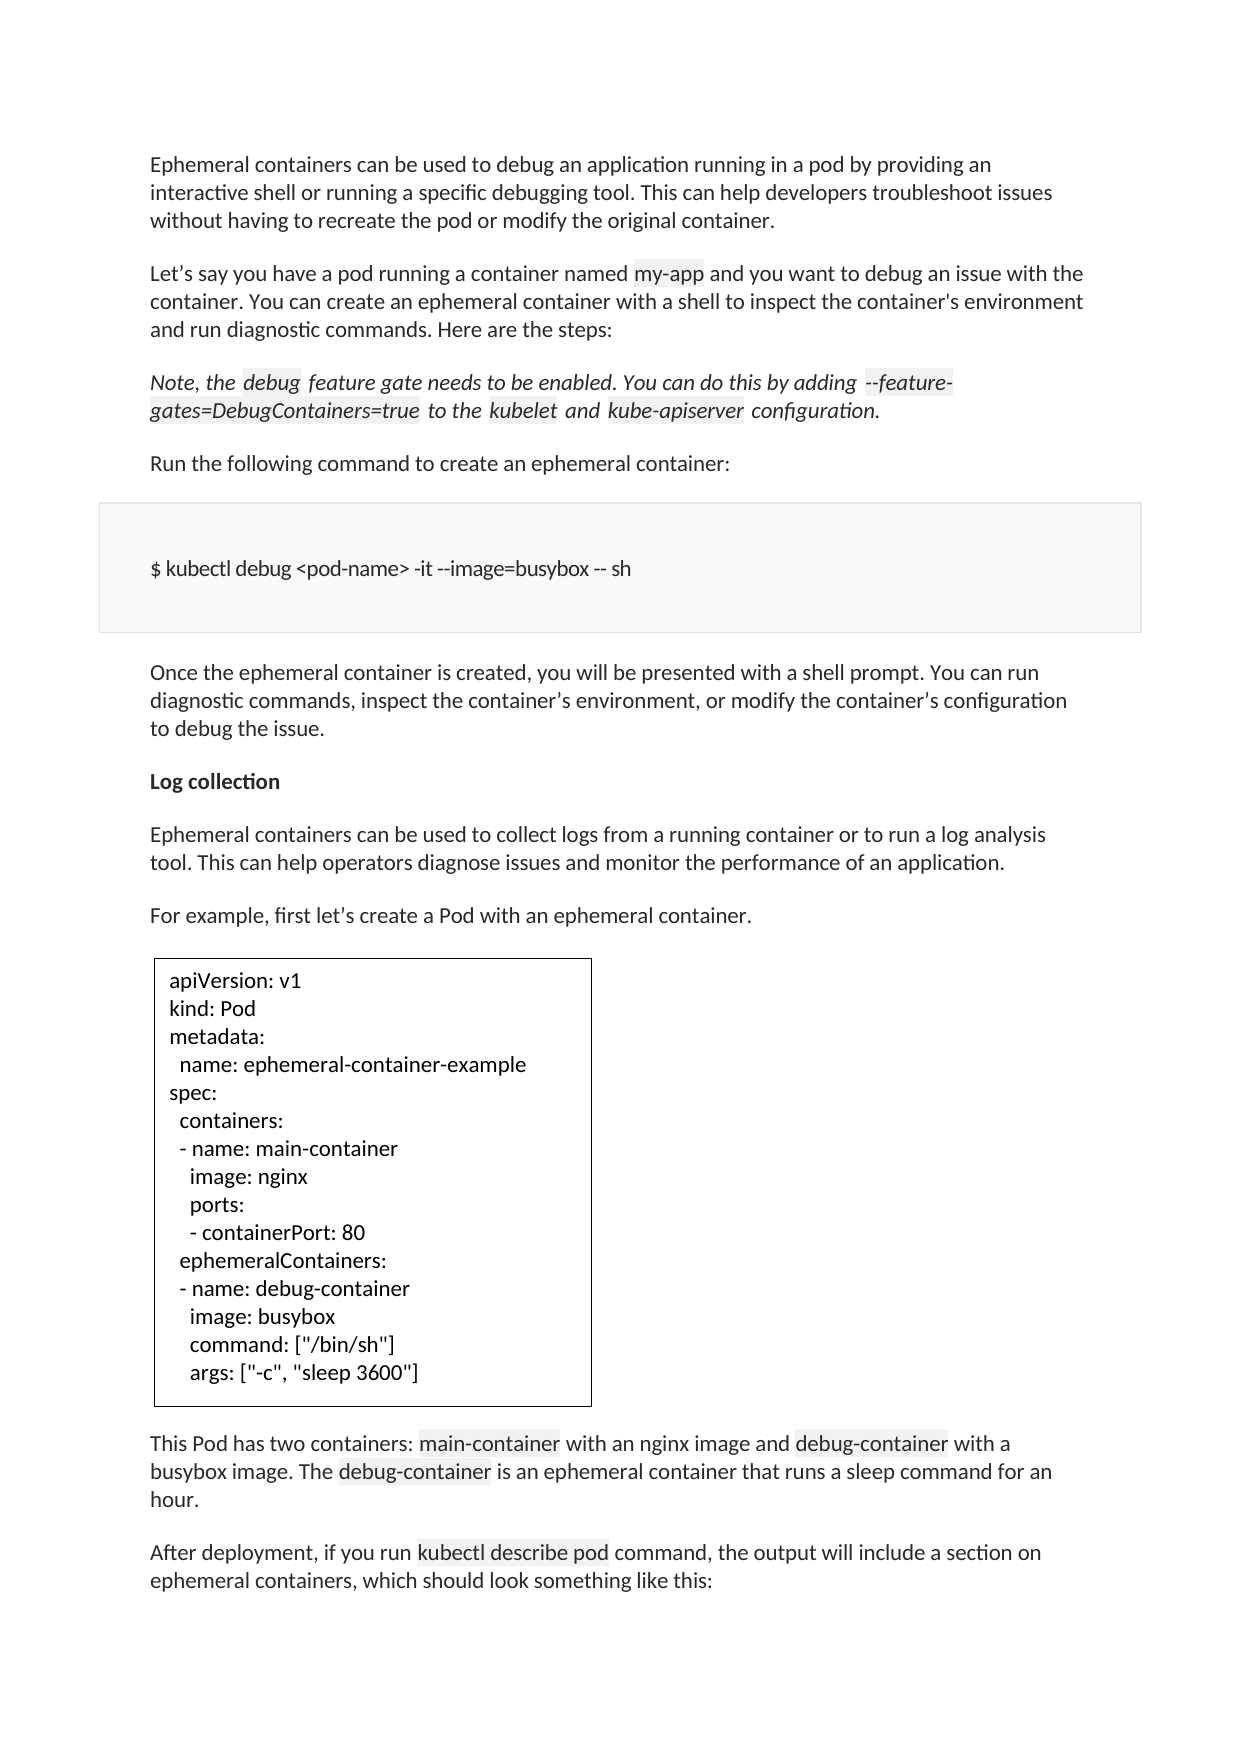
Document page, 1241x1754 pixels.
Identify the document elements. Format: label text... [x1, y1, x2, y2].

subtitle Log collection [150, 767, 1090, 795]
text This Pod has two containers: main-container with an nginx image and debug-container with a busybox image. The debug-container is an ephemeral container that runs a sleep command for an hour. [150, 1429, 1090, 1513]
text Run the following command to create an ephemeral container: [150, 449, 1090, 477]
text Note, the debug feature gate needs to be enabled. You can do this by adding --feature-gates=DebugContainers=true to the kubelet and kube-apiserver configuration. [301, 368, 1090, 424]
text Once the ephemeral container is created, you will be presented with a shell prompt. You can run diagnostic commands, inspect the container’s environment, or modify the container’s configuration to debug the issue. [150, 658, 1090, 742]
text After deployment, if you run kubectl describe pod command, the output will include a section on ephemeral containers, which should look something like this: [150, 1538, 1090, 1594]
text For example, first let’s create a Pod with an ephemeral container. [150, 901, 1090, 929]
text $ kubectl debug <pod-name> -it --image=busybox -- sh [100, 504, 1140, 632]
text Ephemeral containers can be used to collect logs from a running container or to run a log analysis tool. This can help operators diagnose issues and monitor the performance of an application. [150, 820, 1090, 876]
text Let’s say you have a pod running a container named my-app and you want to debug an issue with the container. You can create an ephemeral container with a shell to inspect the container's environment and run diagnostic commands. Here are the steps: [150, 259, 1090, 343]
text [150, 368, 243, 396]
text Ephemeral containers can be used to debug an application running in a pod by providing an interactive shell or running a specific debugging tool. This can help developers troubleshoot issues without having to recreate the pod or modify the original container. [150, 150, 1090, 234]
